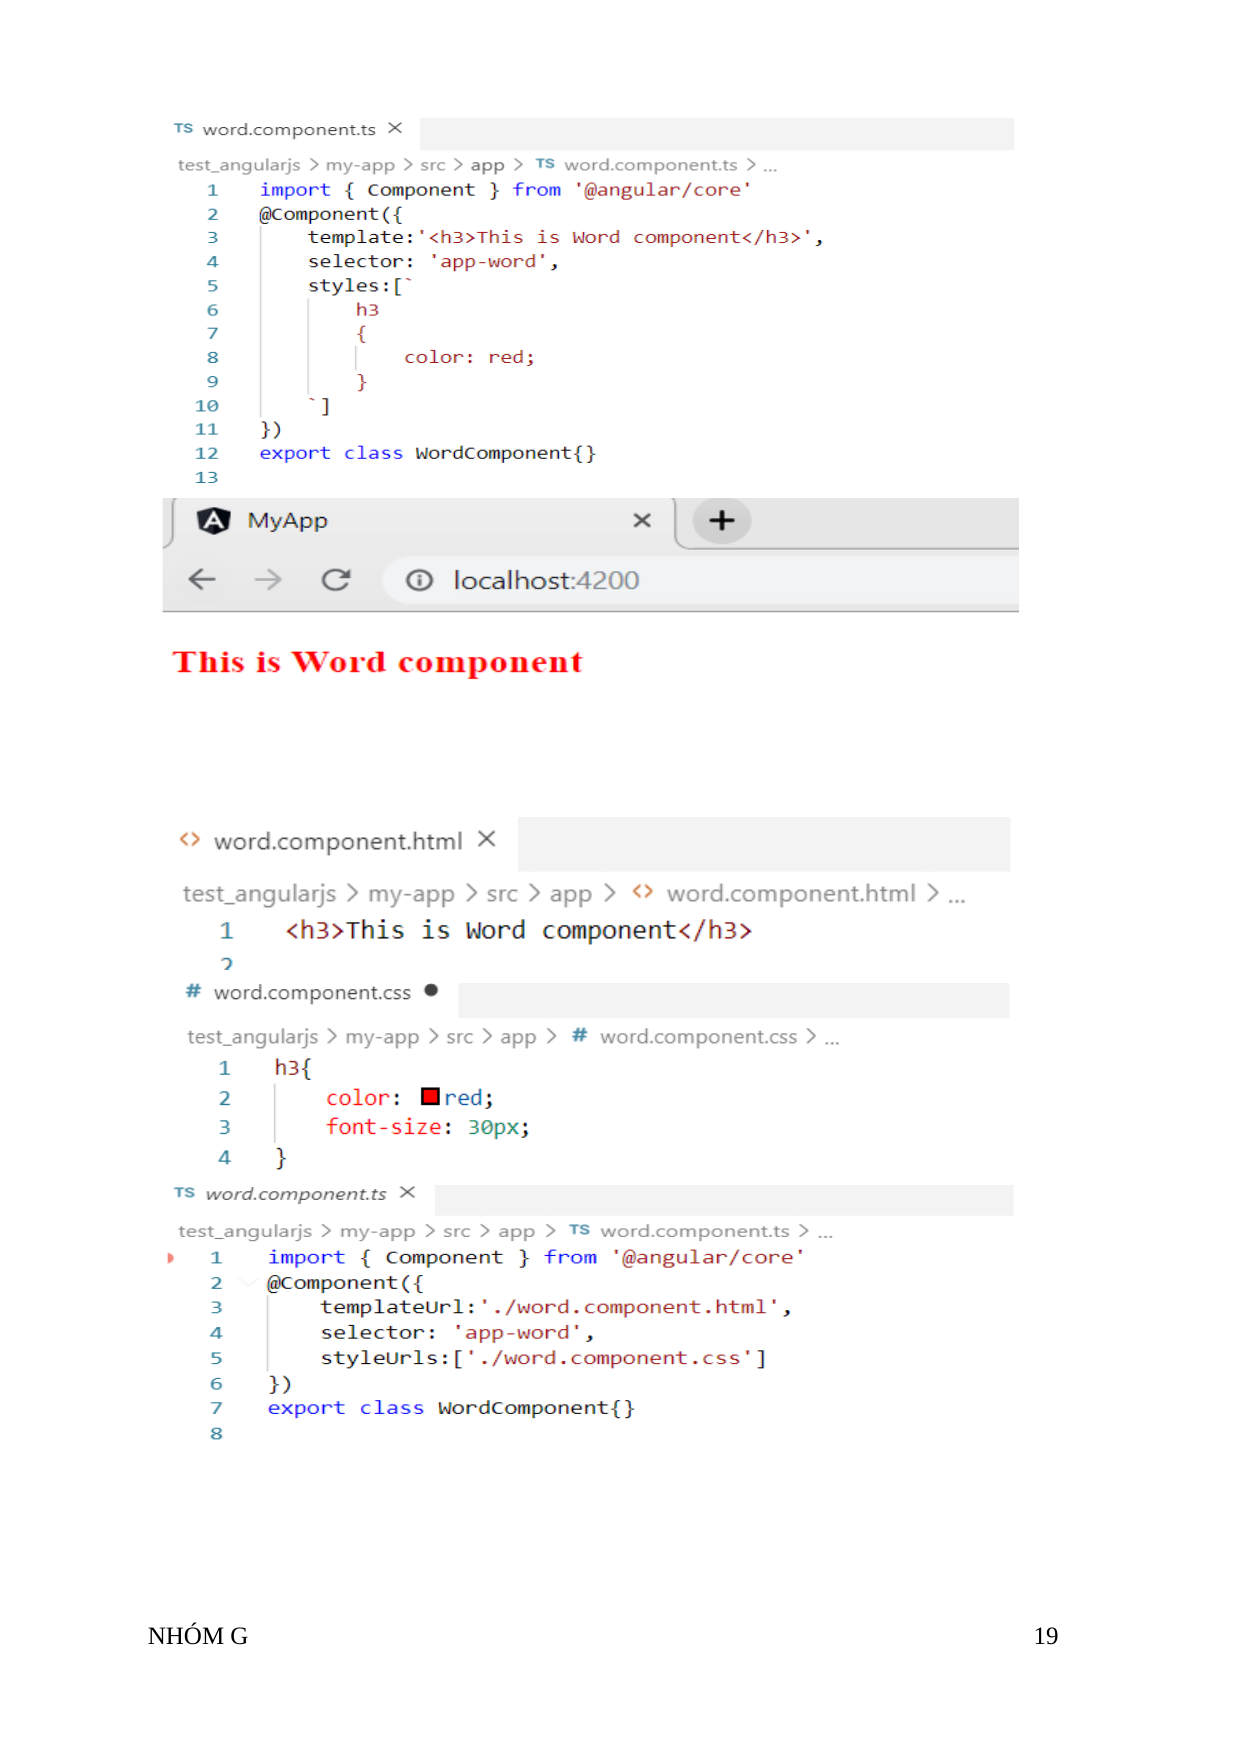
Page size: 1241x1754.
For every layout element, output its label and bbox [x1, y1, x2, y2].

picture [170, 817, 1011, 970]
picture [166, 118, 1015, 485]
picture [162, 498, 1019, 803]
picture [171, 983, 1010, 1172]
picture [167, 1185, 1014, 1450]
